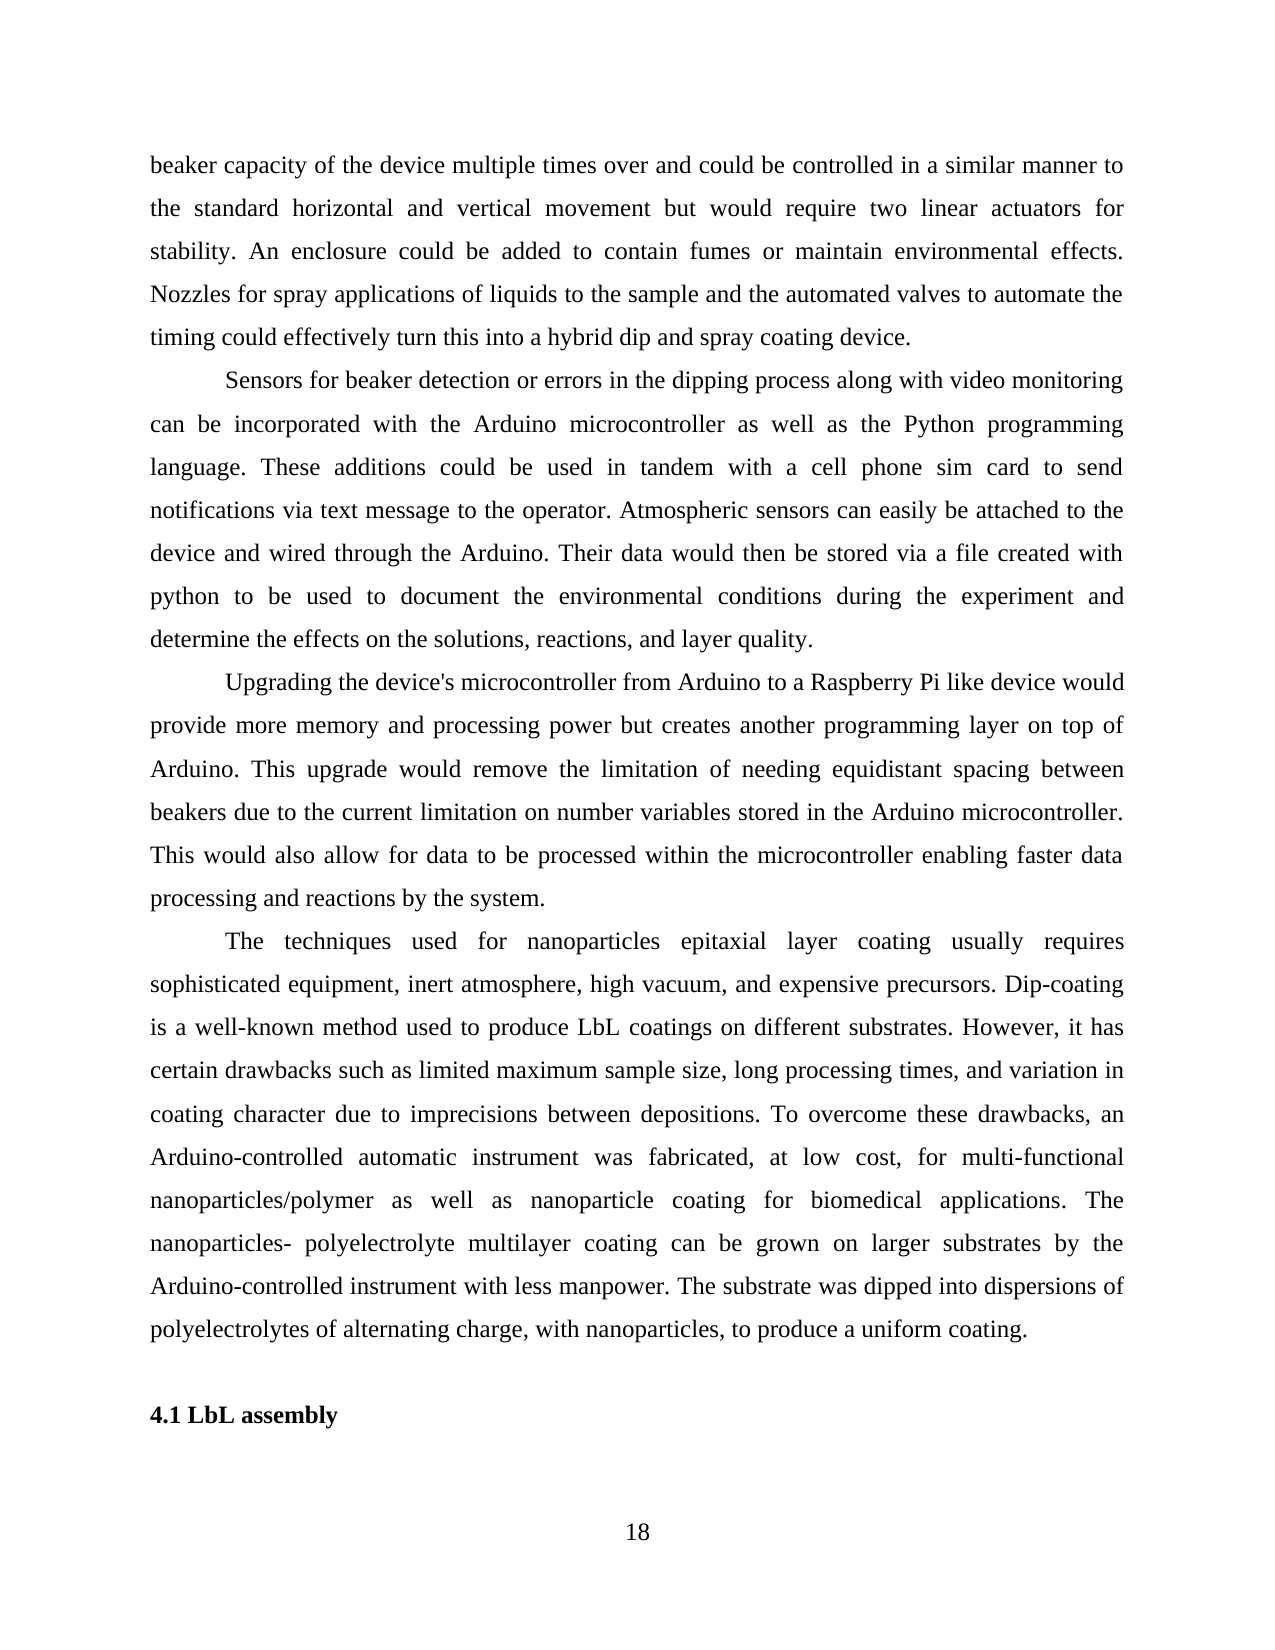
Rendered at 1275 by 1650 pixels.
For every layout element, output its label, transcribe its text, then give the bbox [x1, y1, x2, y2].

text Sensors for beaker detection or errors in the dipping process along with video monitoring can be incorporated with the Arduino microcontroller as well as the Python programming language. These additions could be used in tandem with a cell phone sim card to send notifications via text message to the operator. Atmospheric sensors can easily be attached to the device and wired through the Arduino. Their data would then be stored via a file created with python to be used to document the environmental conditions during the experiment and determine the effects on the solutions, reactions, and layer quality. [150, 366, 1125, 653]
text Upgrading the device's microcontroller from Arduino to a Raspberry Pi like device would provide more memory and processing power but creates another programming layer on top of Arduino. This upgrade would remove the limitation of needing equidistant spacing between beakers due to the current limitation on number variables stored in the Arduino microcontroller. This would also allow for data to be processed within the microcontroller enabling faster data processing and reactions by the system. [150, 667, 1125, 912]
text The techniques used for nanoparticles epitaxial layer coating usually requires sophisticated equipment, inert atmosphere, high vacuum, and expensive precursors. Dip-coating is a well-known method used to produce LbL coatings on different substrates. However, it has certain drawbacks such as limited maximum sample size, long processing times, and variation in coating character due to imprecisions between depositions. To overcome these drawbacks, an Arduino-controlled automatic instrument was fabricated, at low cost, for multi-functional nanoparticles/polymer as well as nanoparticle coating for biomedical applications. The nanoparticles- polyelectrolyte multilayer coating can be grown on larger substrates by the Arduino-controlled instrument with less manpower. The substrate was dipped into dispersions of polyelectrolytes of alternating charge, with nanoparticles, to produce a uniform coating. [150, 926, 1125, 1343]
text 4.1 LbL assembly [150, 1401, 1125, 1429]
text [150, 150, 1125, 351]
